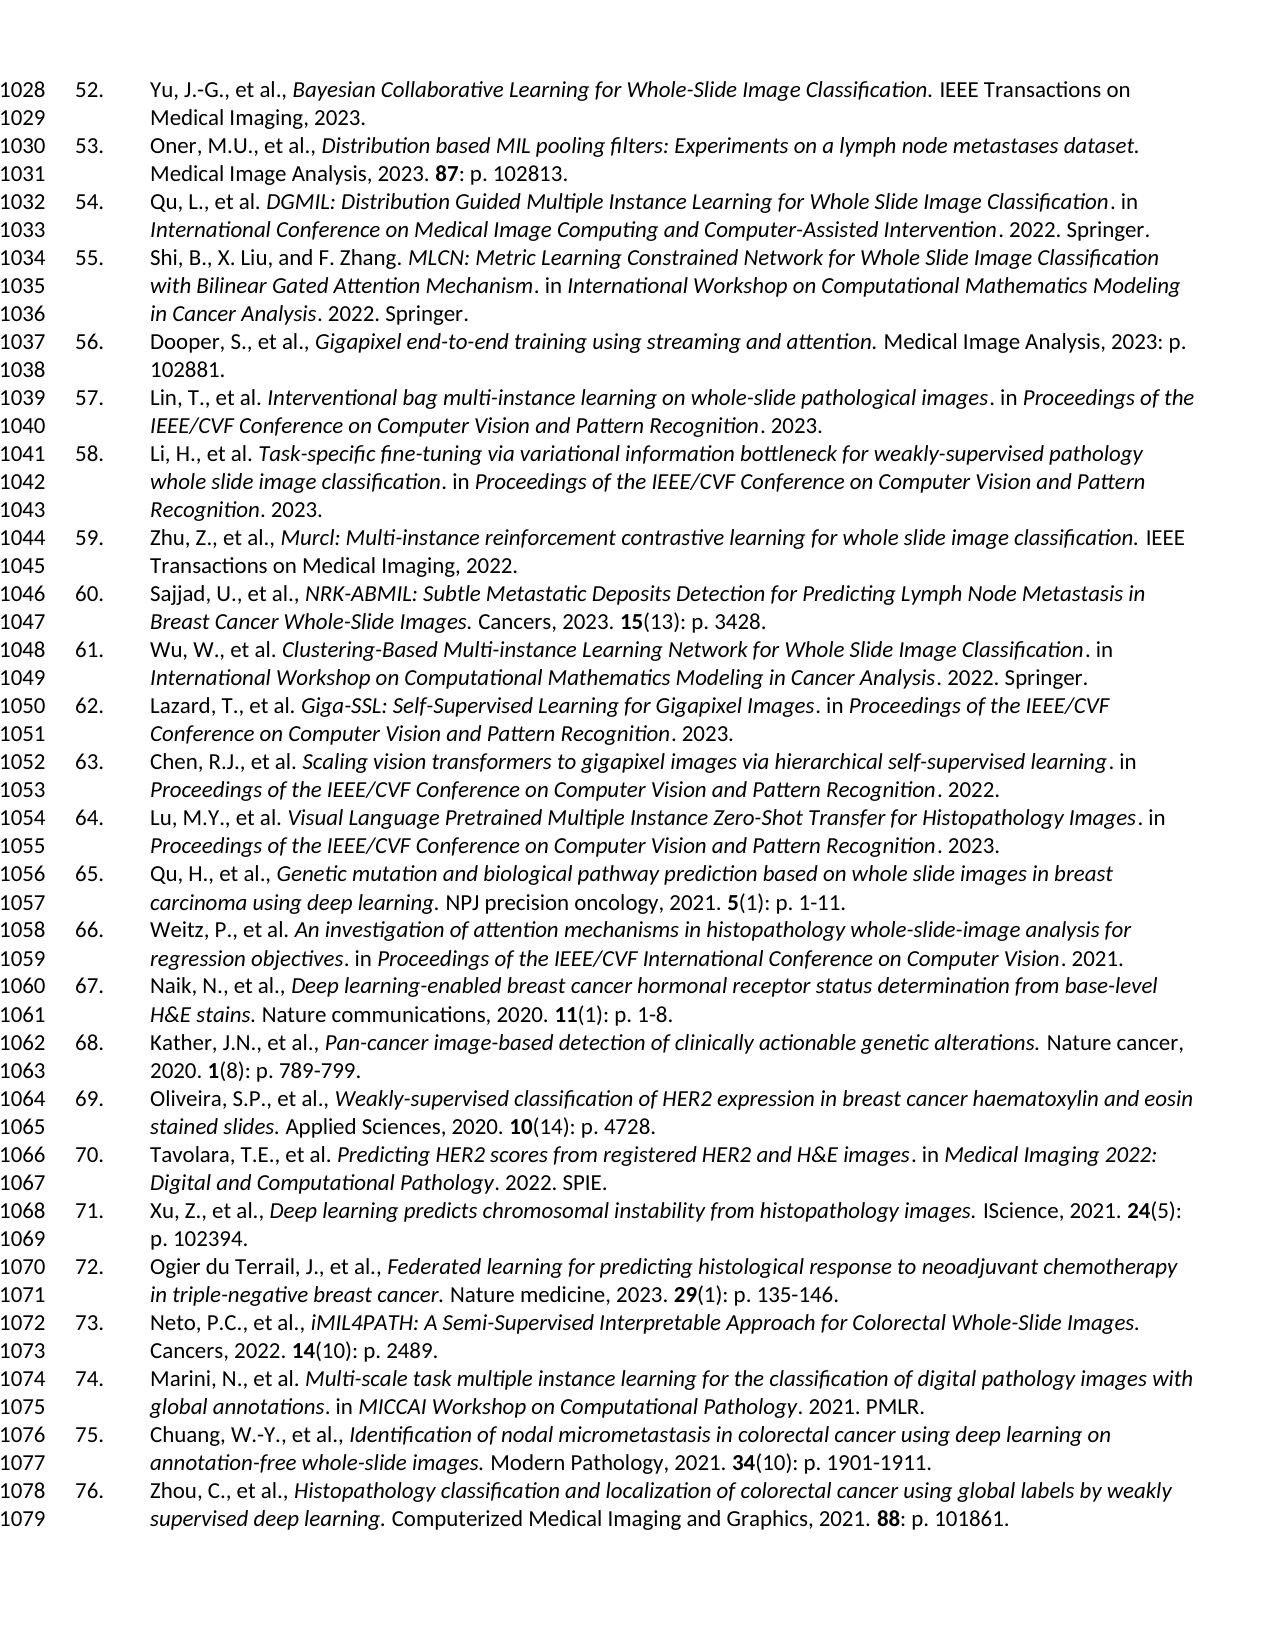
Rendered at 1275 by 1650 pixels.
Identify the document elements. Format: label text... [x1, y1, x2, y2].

text 61. Wu, W., et al. Clustering-Based Multi-instance Learning Network for Whole Slide Image Classification. in International Workshop on Computational Mathematics Modeling in Cancer Analysis. 2022. Springer. [75, 635, 1200, 691]
text 69. Oliveira, S.P., et al., Weakly-supervised classification of HER2 expression in breast cancer haematoxylin and eosin stained slides. Applied Sciences, 2020. 10(14): p. 4728. [75, 1084, 1200, 1140]
text 63. Chen, R.J., et al. Scaling vision transformers to gigapixel images via hierarchical self-supervised learning. in Proceedings of the IEEE/CVF Conference on Computer Vision and Pattern Recognition. 2022. [75, 747, 1200, 803]
text 58. Li, H., et al. Task-specific fine-tuning via variational information bottleneck for weakly-supervised pathology whole slide image classification. in Proceedings of the IEEE/CVF Conference on Computer Vision and Pattern Recognition. 2023. [75, 439, 1200, 523]
text 60. Sajjad, U., et al., NRK-ABMIL: Subtle Metastatic Deposits Detection for Predicting Lymph Node Metastasis in Breast Cancer Whole-Slide Images. Cancers, 2023. 15(13): p. 3428. [75, 579, 1200, 635]
text 59. Zhu, Z., et al., Murcl: Multi-instance reinforcement contrastive learning for whole slide image classification. IEEE Transactions on Medical Imaging, 2022. [75, 523, 1200, 579]
text 54. Qu, L., et al. DGMIL: Distribution Guided Multiple Instance Learning for Whole Slide Image Classification. in International Conference on Medical Image Computing and Computer-Assisted Intervention. 2022. Springer. [75, 187, 1200, 243]
text 52. Yu, J.-G., et al., Bayesian Collaborative Learning for Whole-Slide Image Classification. IEEE Transactions on Medical Imaging, 2023. [75, 75, 1200, 131]
text 76. Zhou, C., et al., Histopathology classification and localization of colorectal cancer using global labels by weakly supervised deep learning. Computerized Medical Imaging and Graphics, 2021. 88: p. 101861. [75, 1476, 1200, 1532]
text 64. Lu, M.Y., et al. Visual Language Pretrained Multiple Instance Zero-Shot Transfer for Histopathology Images. in Proceedings of the IEEE/CVF Conference on Computer Vision and Pattern Recognition. 2023. [75, 803, 1200, 859]
text 73. Neto, P.C., et al., iMIL4PATH: A Semi-Supervised Interpretable Approach for Colorectal Whole-Slide Images. Cancers, 2022. 14(10): p. 2489. [75, 1308, 1200, 1364]
text 57. Lin, T., et al. Interventional bag multi-instance learning on whole-slide pathological images. in Proceedings of the IEEE/CVF Conference on Computer Vision and Pattern Recognition. 2023. [75, 383, 1200, 439]
text 56. Dooper, S., et al., Gigapixel end-to-end training using streaming and attention. Medical Image Analysis, 2023: p. 102881. [75, 327, 1200, 383]
text 67. Naik, N., et al., Deep learning-enabled breast cancer hormonal receptor status determination from base-level H&E stains. Nature communications, 2020. 11(1): p. 1-8. [75, 972, 1200, 1028]
text 62. Lazard, T., et al. Giga-SSL: Self-Supervised Learning for Gigapixel Images. in Proceedings of the IEEE/CVF Conference on Computer Vision and Pattern Recognition. 2023. [75, 691, 1200, 747]
text 66. Weitz, P., et al. An investigation of attention mechanisms in histopathology whole-slide-image analysis for regression objectives. in Proceedings of the IEEE/CVF International Conference on Computer Vision. 2021. [75, 916, 1200, 972]
text 68. Kather, J.N., et al., Pan-cancer image-based detection of clinically actionable genetic alterations. Nature cancer, 2020. 1(8): p. 789-799. [75, 1028, 1200, 1084]
text 65. Qu, H., et al., Genetic mutation and biological pathway prediction based on whole slide images in breast carcinoma using deep learning. NPJ precision oncology, 2021. 5(1): p. 1-11. [75, 859, 1200, 916]
text 70. Tavolara, T.E., et al. Predicting HER2 scores from registered HER2 and H&E images. in Medical Imaging 2022: Digital and Computational Pathology. 2022. SPIE. [75, 1140, 1200, 1196]
text 75. Chuang, W.-Y., et al., Identification of nodal micrometastasis in colorectal cancer using deep learning on annotation-free whole-slide images. Modern Pathology, 2021. 34(10): p. 1901-1911. [75, 1420, 1200, 1476]
text 55. Shi, B., X. Liu, and F. Zhang. MLCN: Metric Learning Constrained Network for Whole Slide Image Classification with Bilinear Gated Attention Mechanism. in International Workshop on Computational Mathematics Modeling in Cancer Analysis. 2022. Springer. [75, 243, 1200, 327]
text 53. Oner, M.U., et al., Distribution based MIL pooling filters: Experiments on a lymph node metastases dataset. Medical Image Analysis, 2023. 87: p. 102813. [75, 131, 1200, 187]
text 72. Ogier du Terrail, J., et al., Federated learning for predicting histological response to neoadjuvant chemotherapy in triple-negative breast cancer. Nature medicine, 2023. 29(1): p. 135-146. [75, 1252, 1200, 1308]
text 71. Xu, Z., et al., Deep learning predicts chromosomal instability from histopathology images. IScience, 2021. 24(5): p. 102394. [75, 1196, 1200, 1252]
text 74. Marini, N., et al. Multi-scale task multiple instance learning for the classification of digital pathology images with global annotations. in MICCAI Workshop on Computational Pathology. 2021. PMLR. [75, 1364, 1200, 1420]
